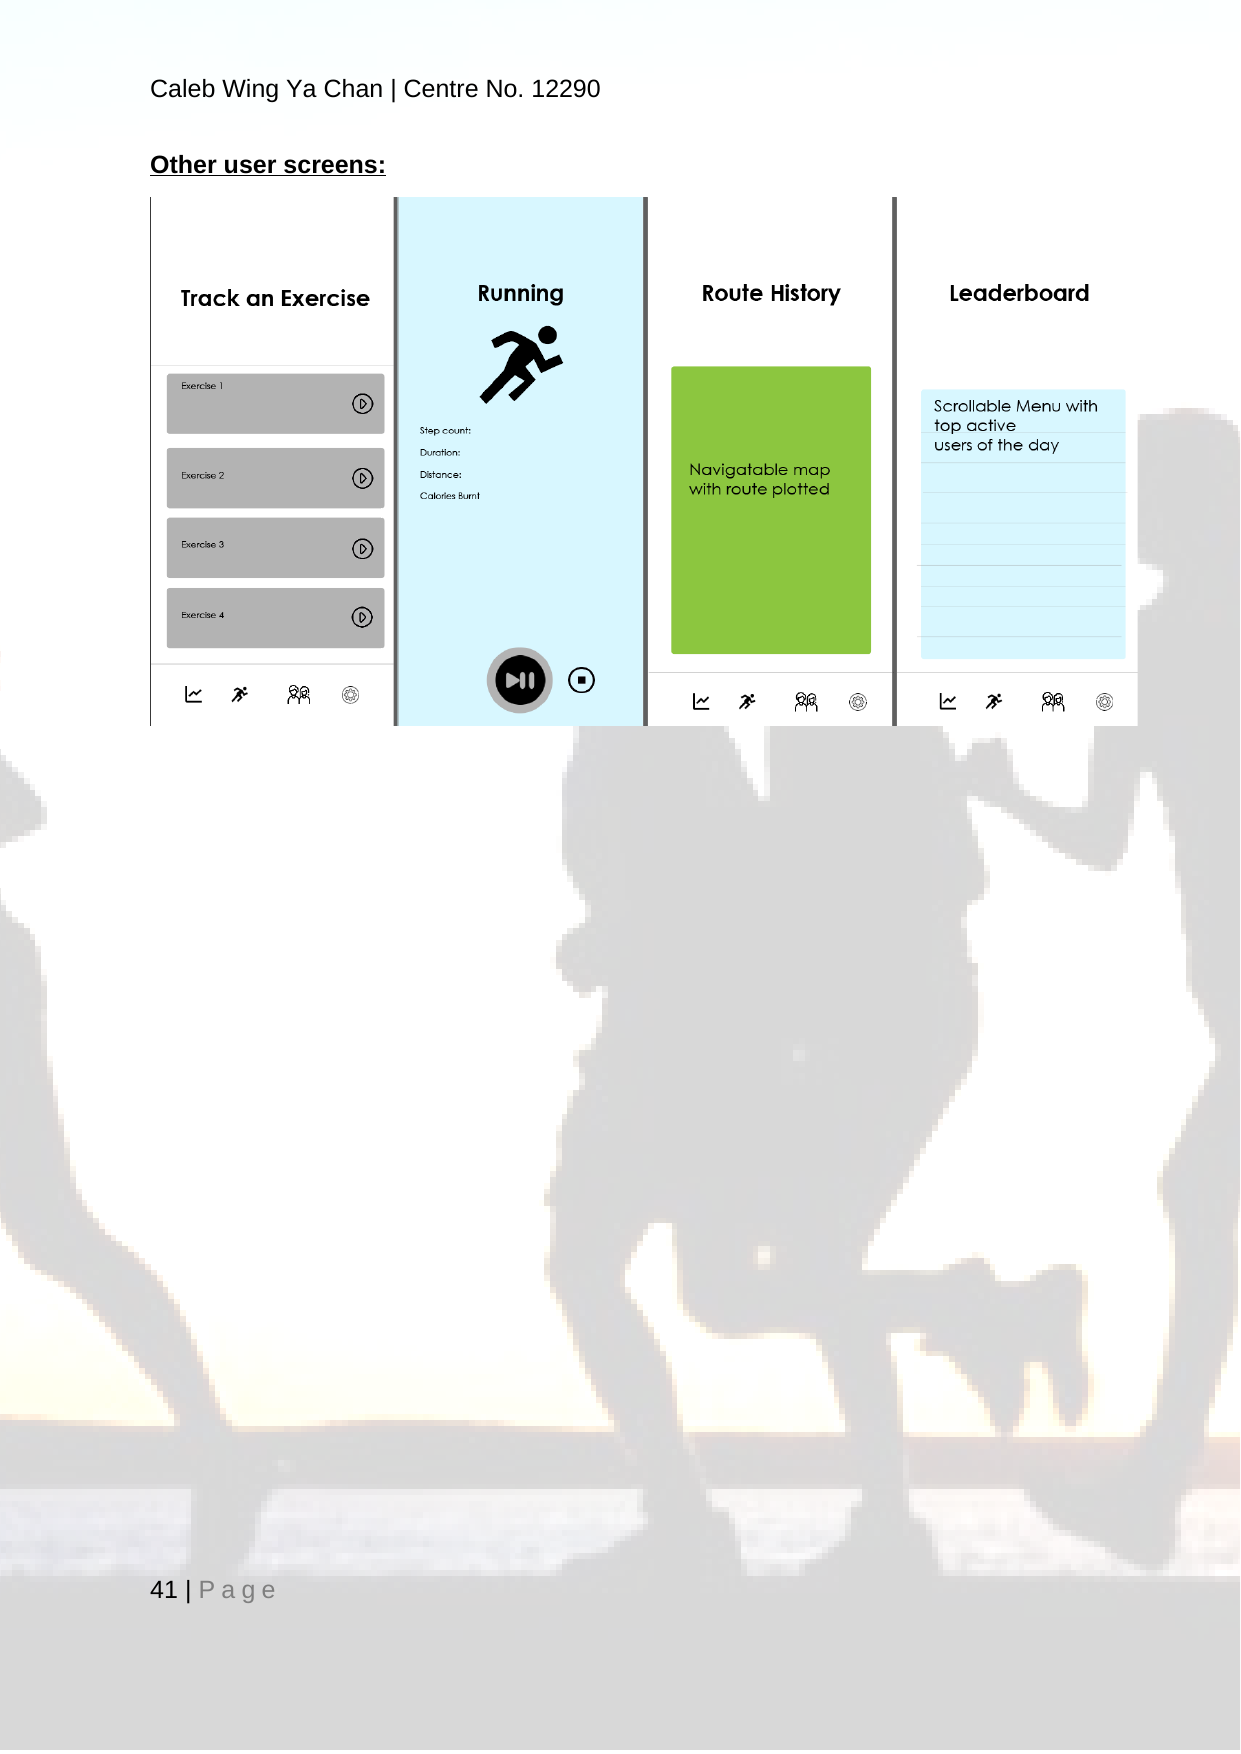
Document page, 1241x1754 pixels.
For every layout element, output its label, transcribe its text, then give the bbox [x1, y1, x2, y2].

text Other user screens: [150, 150, 1090, 179]
picture [150, 197, 1138, 726]
